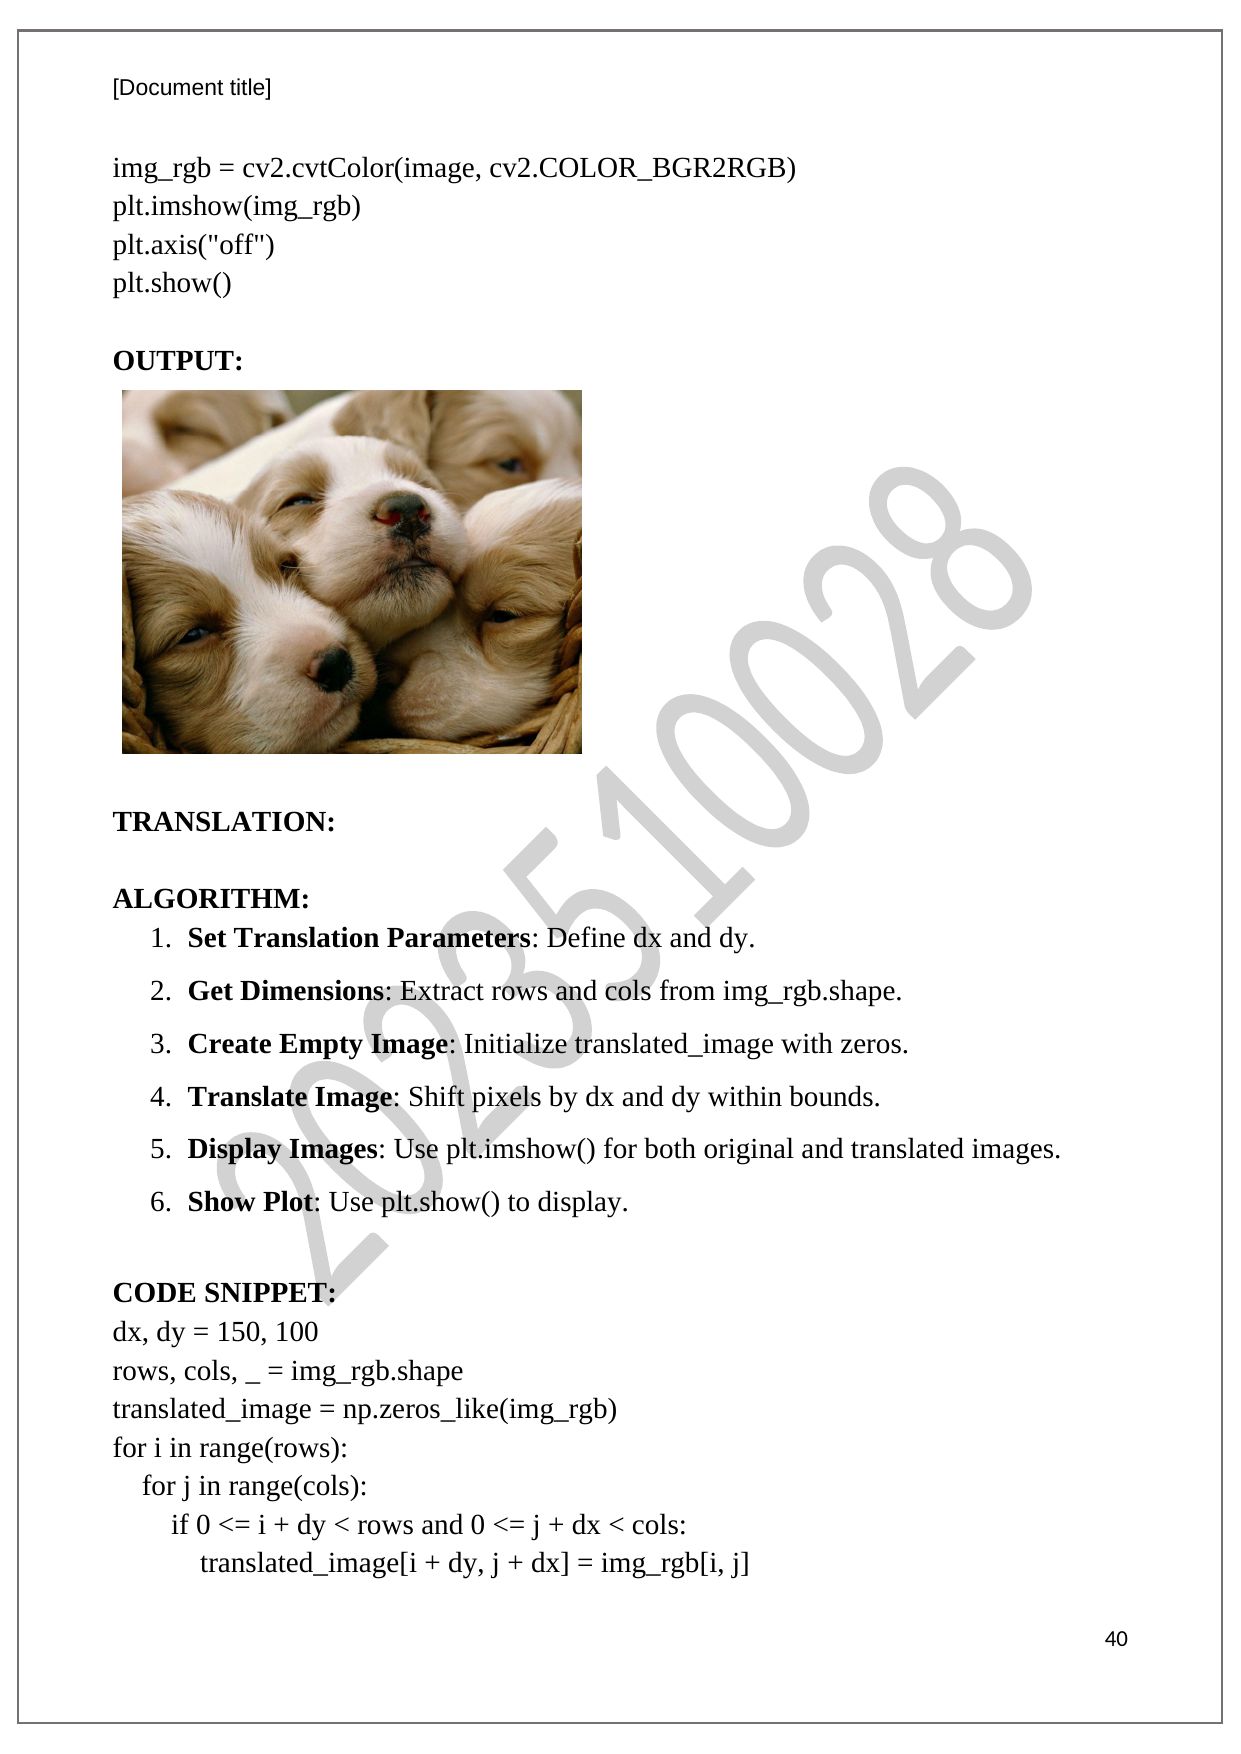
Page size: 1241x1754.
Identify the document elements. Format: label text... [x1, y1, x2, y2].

text OUTPUT: [112, 343, 1128, 376]
text translated_image = np.zeros_like(img_rgb) [112, 1391, 1128, 1425]
picture [112, 381, 590, 763]
text dx, dy = 150, 100 [112, 1314, 1128, 1348]
text plt.show() [112, 266, 1128, 299]
text CODE SNIPPET: [112, 1276, 1128, 1309]
text for i in range(rows): [112, 1430, 1128, 1463]
text if 0 <= i + dy < rows and 0 <= j + dx < cols: [112, 1507, 1128, 1540]
list Show Plot: Use plt.show() to display. [150, 1184, 1128, 1218]
list Translate Image: Shift pixels by dx and dy within bounds. [150, 1079, 1128, 1112]
text translated_image[i + dy, j + dx] = img_rgb[i, j] [112, 1545, 1128, 1579]
list Get Dimensions: Extract rows and cols from img_rgb.shape. [150, 973, 1128, 1007]
text rows, cols, _ = img_rgb.shape [112, 1353, 1128, 1386]
list Display Images: Use plt.imshow() for both original and translated images. [150, 1131, 1128, 1165]
text plt.imshow(img_rgb) [112, 188, 1128, 222]
list Set Translation Parameters: Define dx and dy. [150, 920, 1128, 954]
text TRANSLATION: [112, 804, 1128, 838]
list Create Empty Image: Initialize translated_image with zeros. [150, 1026, 1128, 1059]
text for j in range(cols): [112, 1468, 1128, 1502]
text ALGORITHM: [112, 882, 1128, 915]
text img_rgb = cv2.cvtColor(image, cv2.COLOR_BGR2RGB) [112, 150, 1128, 183]
text plt.axis("off") [112, 227, 1128, 261]
